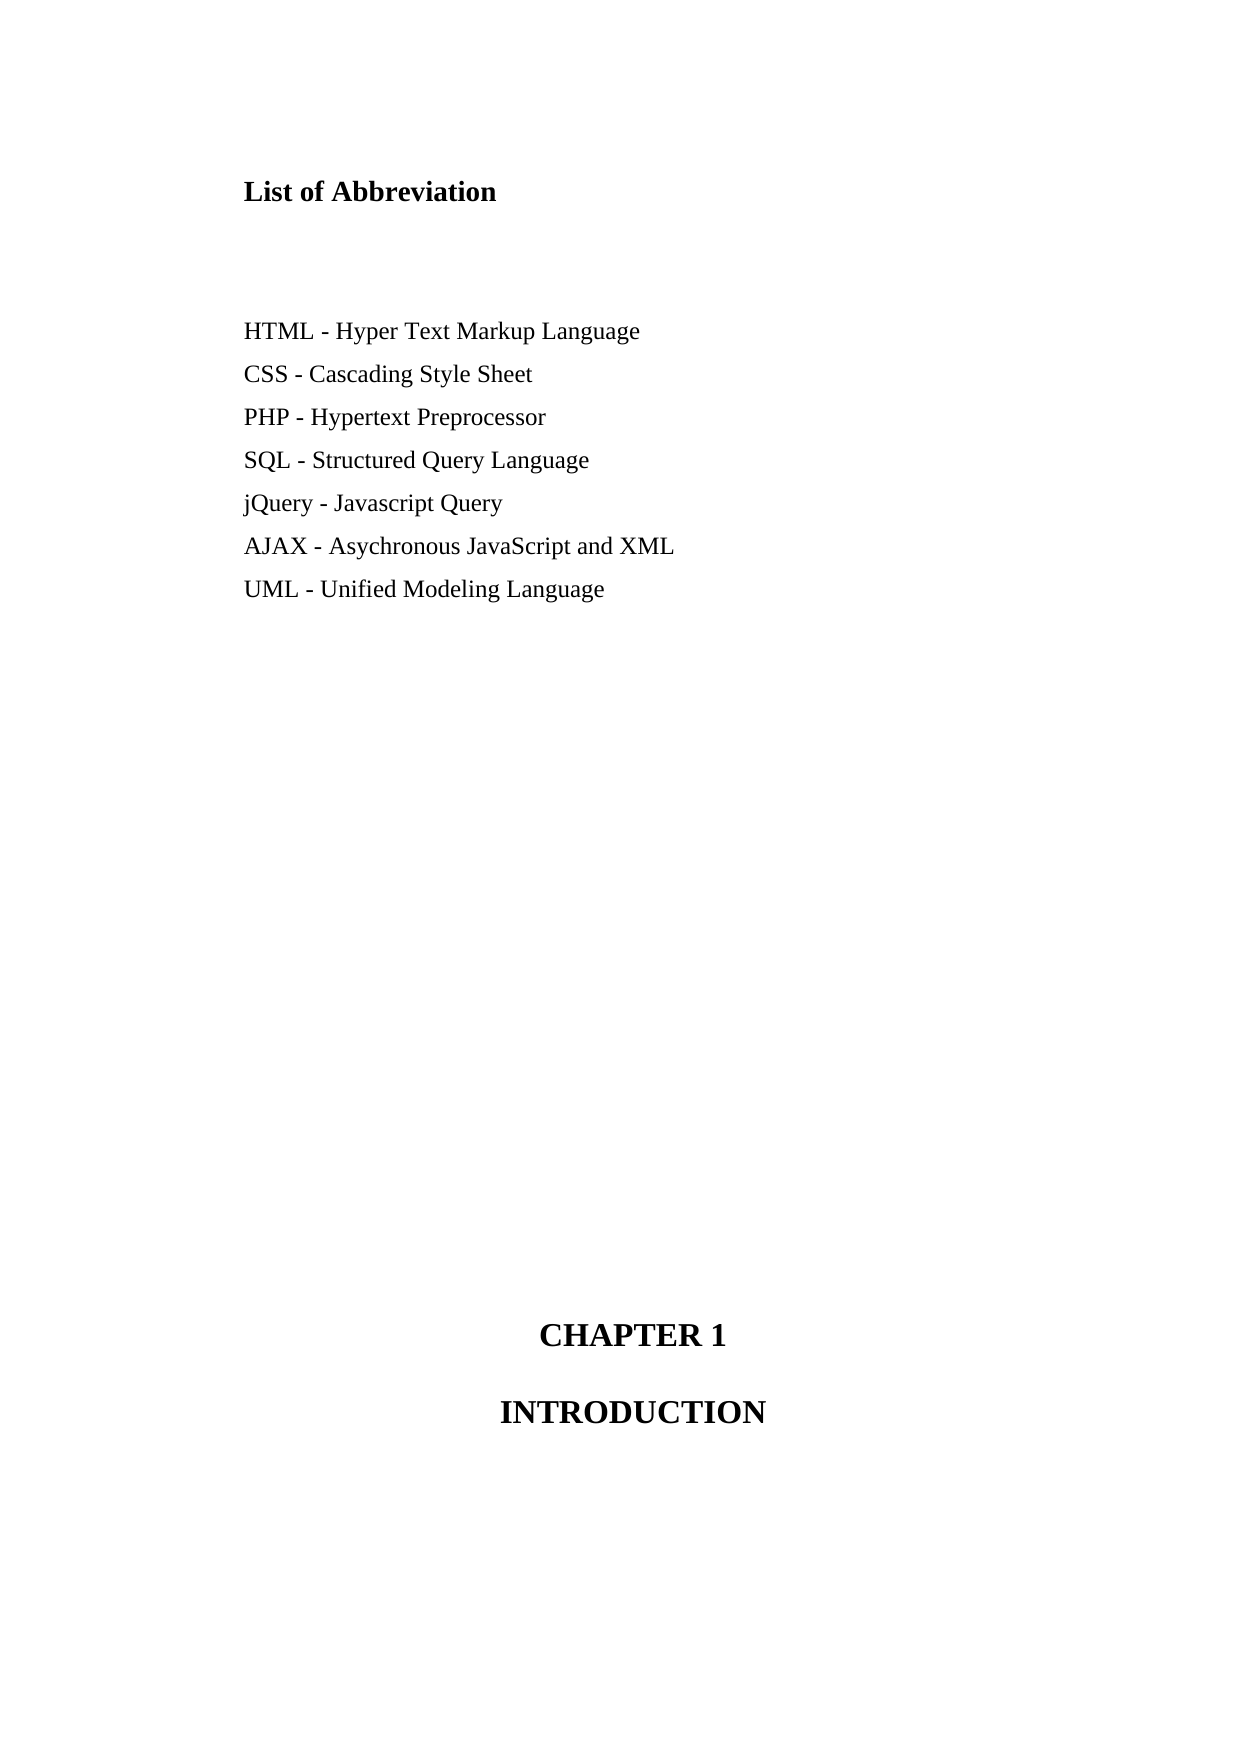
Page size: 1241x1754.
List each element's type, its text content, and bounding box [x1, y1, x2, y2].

text SQL - Structured Query Language [244, 445, 1097, 474]
text HTML - Hyper Text Markup Language [244, 316, 1097, 344]
text CSS - Cascading Style Sheet [244, 359, 1097, 388]
subtitle CHAPTER 1 [169, 1316, 1097, 1354]
subtitle INTRODUCTION [169, 1392, 1097, 1431]
text UML - Unified Modeling Language [244, 574, 1097, 603]
text PHP - Hypertext Preprocessor [244, 402, 1097, 431]
text jQuery - Javascript Query [244, 488, 1097, 517]
text AJAX - Asychronous JavaScript and XML [244, 531, 1097, 560]
subtitle List of Abbreviation [169, 174, 1097, 207]
